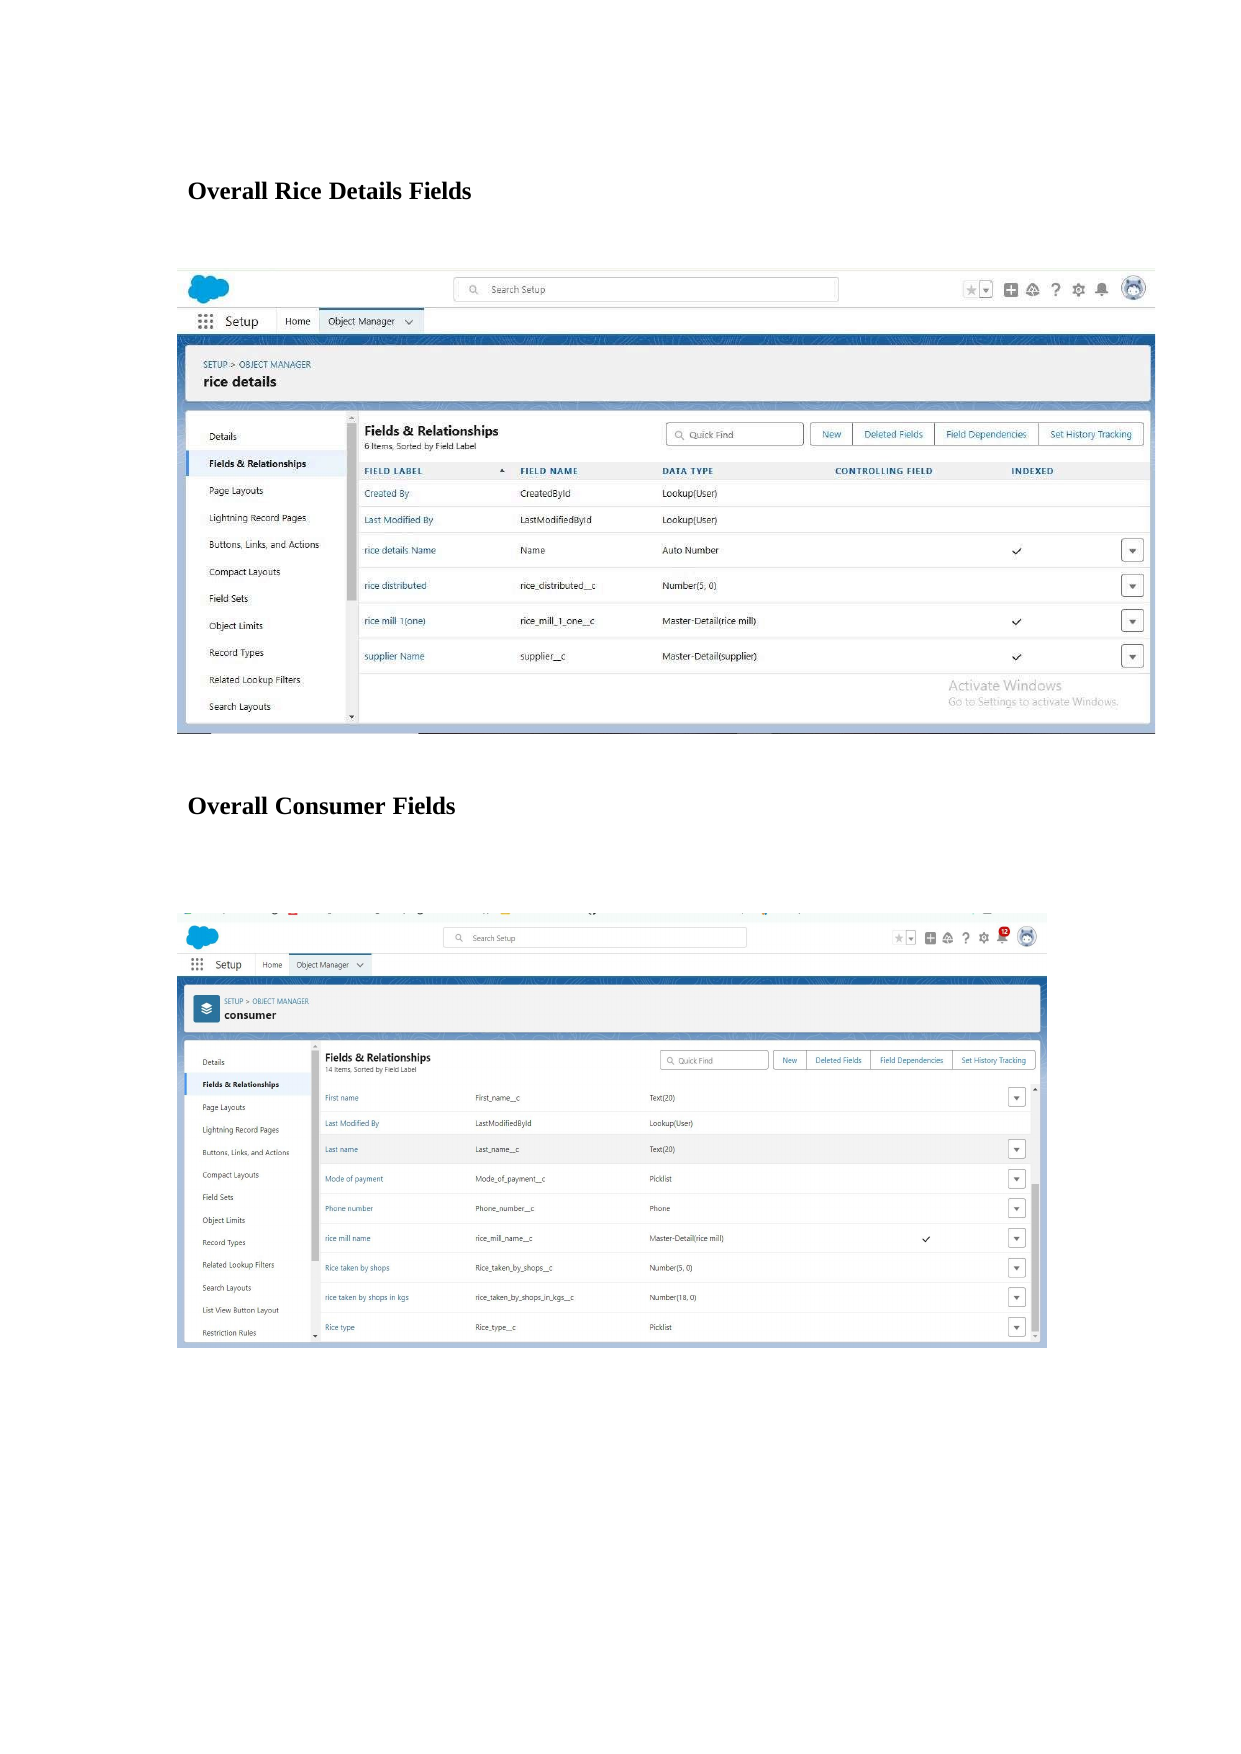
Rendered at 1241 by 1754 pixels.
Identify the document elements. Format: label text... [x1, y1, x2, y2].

text Overall Rice Details Fields [187, 176, 1093, 205]
text Overall Consumer Fields [187, 791, 1093, 820]
picture [177, 913, 1048, 1348]
picture [177, 268, 1156, 734]
